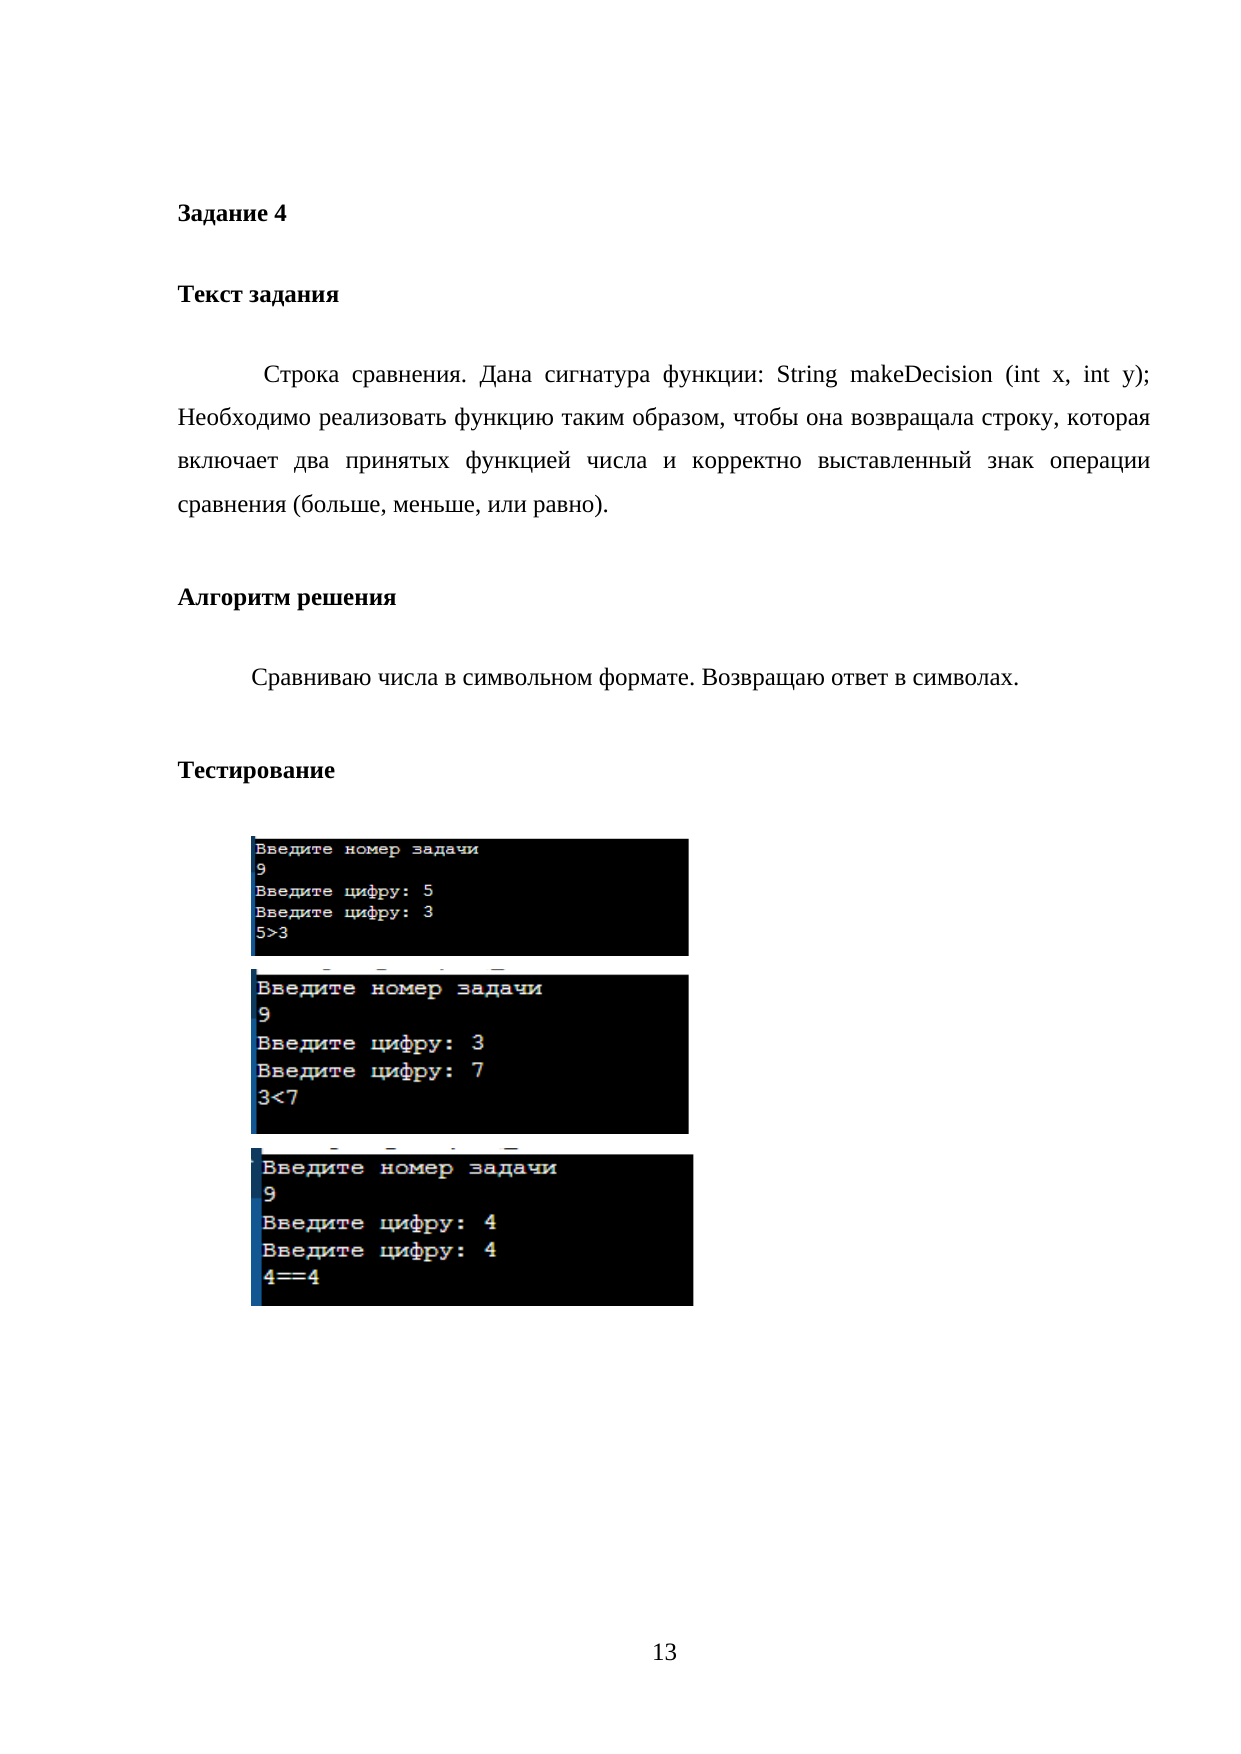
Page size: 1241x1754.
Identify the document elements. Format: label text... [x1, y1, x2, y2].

picture [251, 836, 689, 956]
picture [251, 969, 689, 1134]
subtitle Задание 4 [177, 198, 1152, 226]
picture [251, 1148, 694, 1306]
subtitle Алгоритм решения [177, 582, 1152, 611]
subtitle Тестирование [177, 756, 1152, 784]
text Строка сравнения. Дана сигнатура функции: String makeDecision (int x, int y); Необходимо реализовать функцию таким образом, чтобы она возвращала строку, которая включает два принятых функцией числа и корректно выставленный знак операции сравнения (больше, меньше, или равно). [177, 359, 1152, 517]
text Сравниваю числа в символьном формате. Возвращаю ответ в символах. [177, 662, 1152, 691]
subtitle Текст задания [177, 279, 1152, 307]
